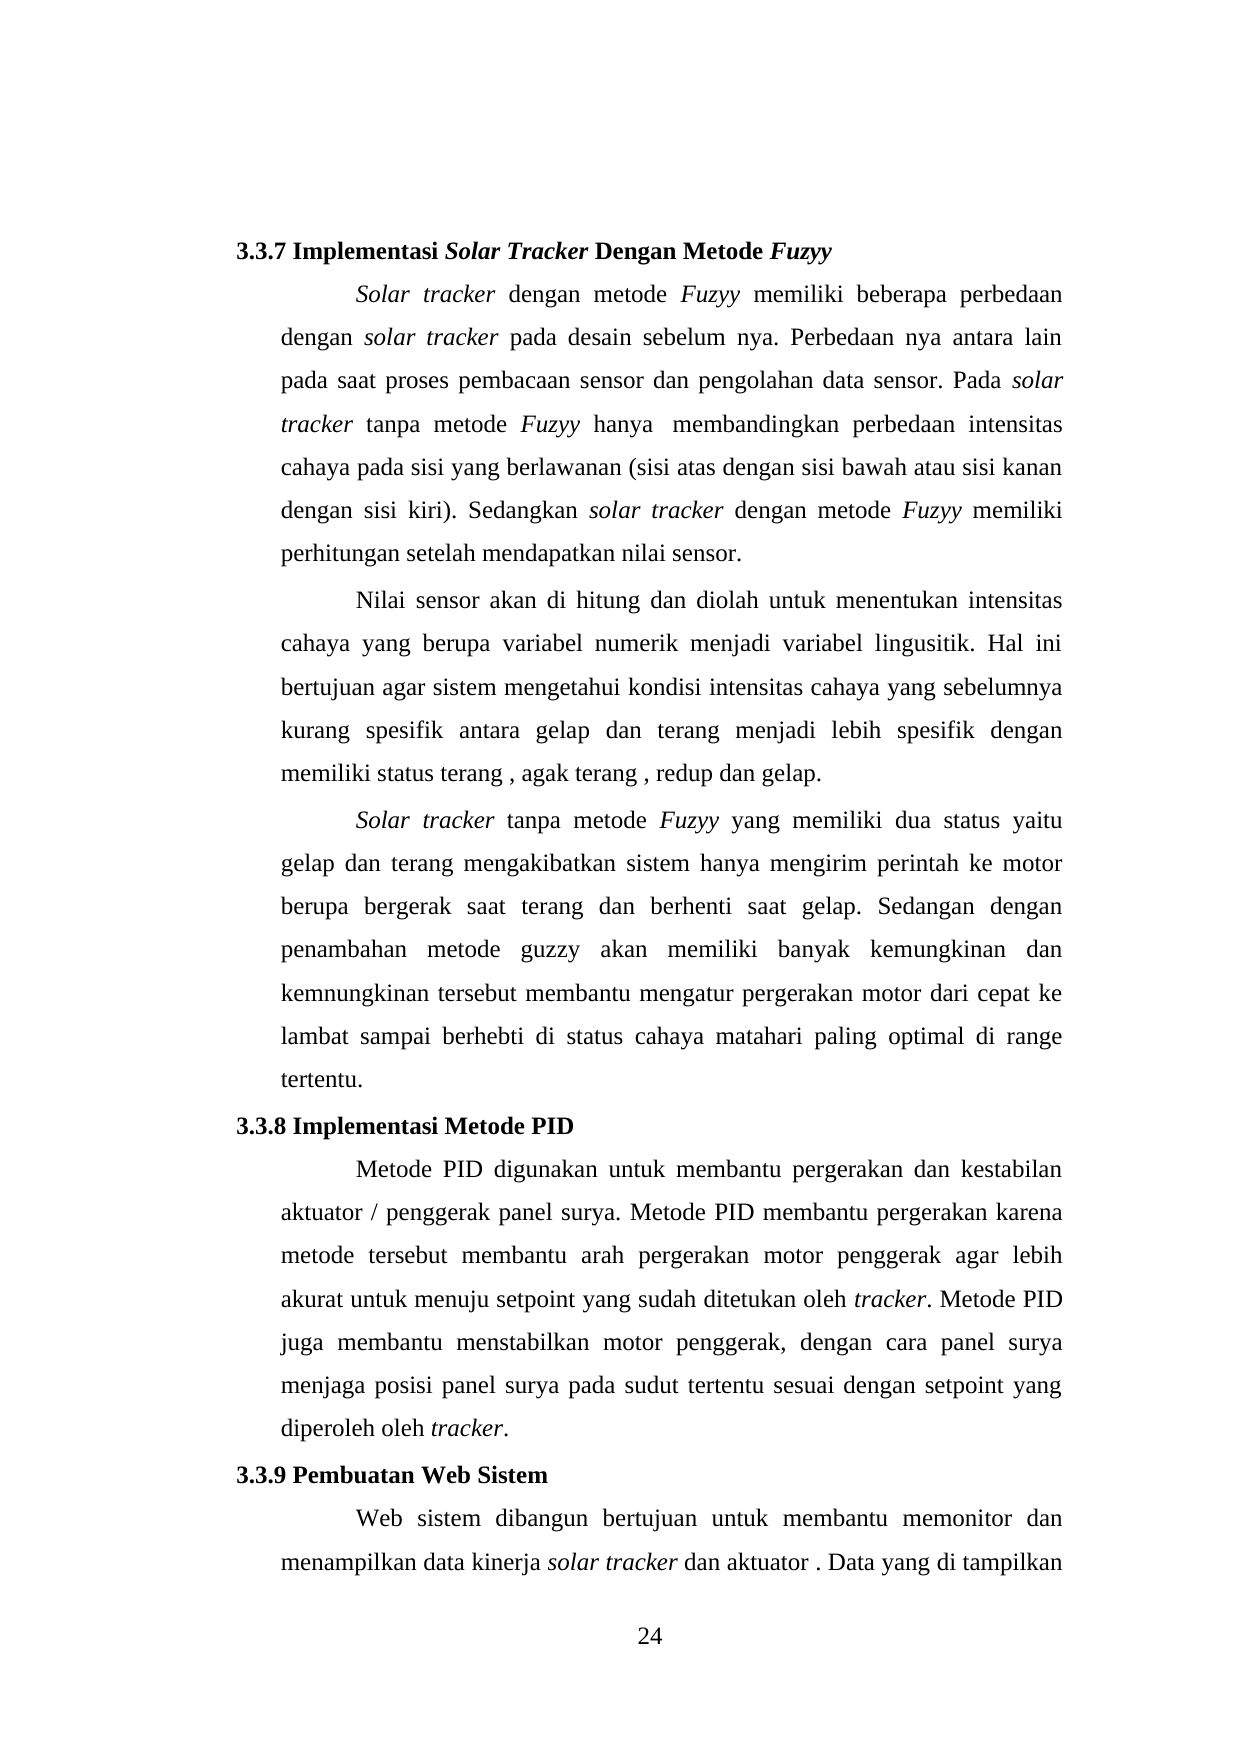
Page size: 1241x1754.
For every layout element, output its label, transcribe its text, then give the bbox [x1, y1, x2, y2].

text trackertracker [281, 1154, 1063, 1442]
subtitle SolarTrackerFuzyy [236, 236, 1063, 265]
text SolartrackerFuzyysolartrackersolartrackerFuzyysolartrackerFuzyy [281, 279, 1063, 567]
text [281, 1503, 1063, 1575]
text SolartrackerFuzyy [281, 805, 1063, 1093]
